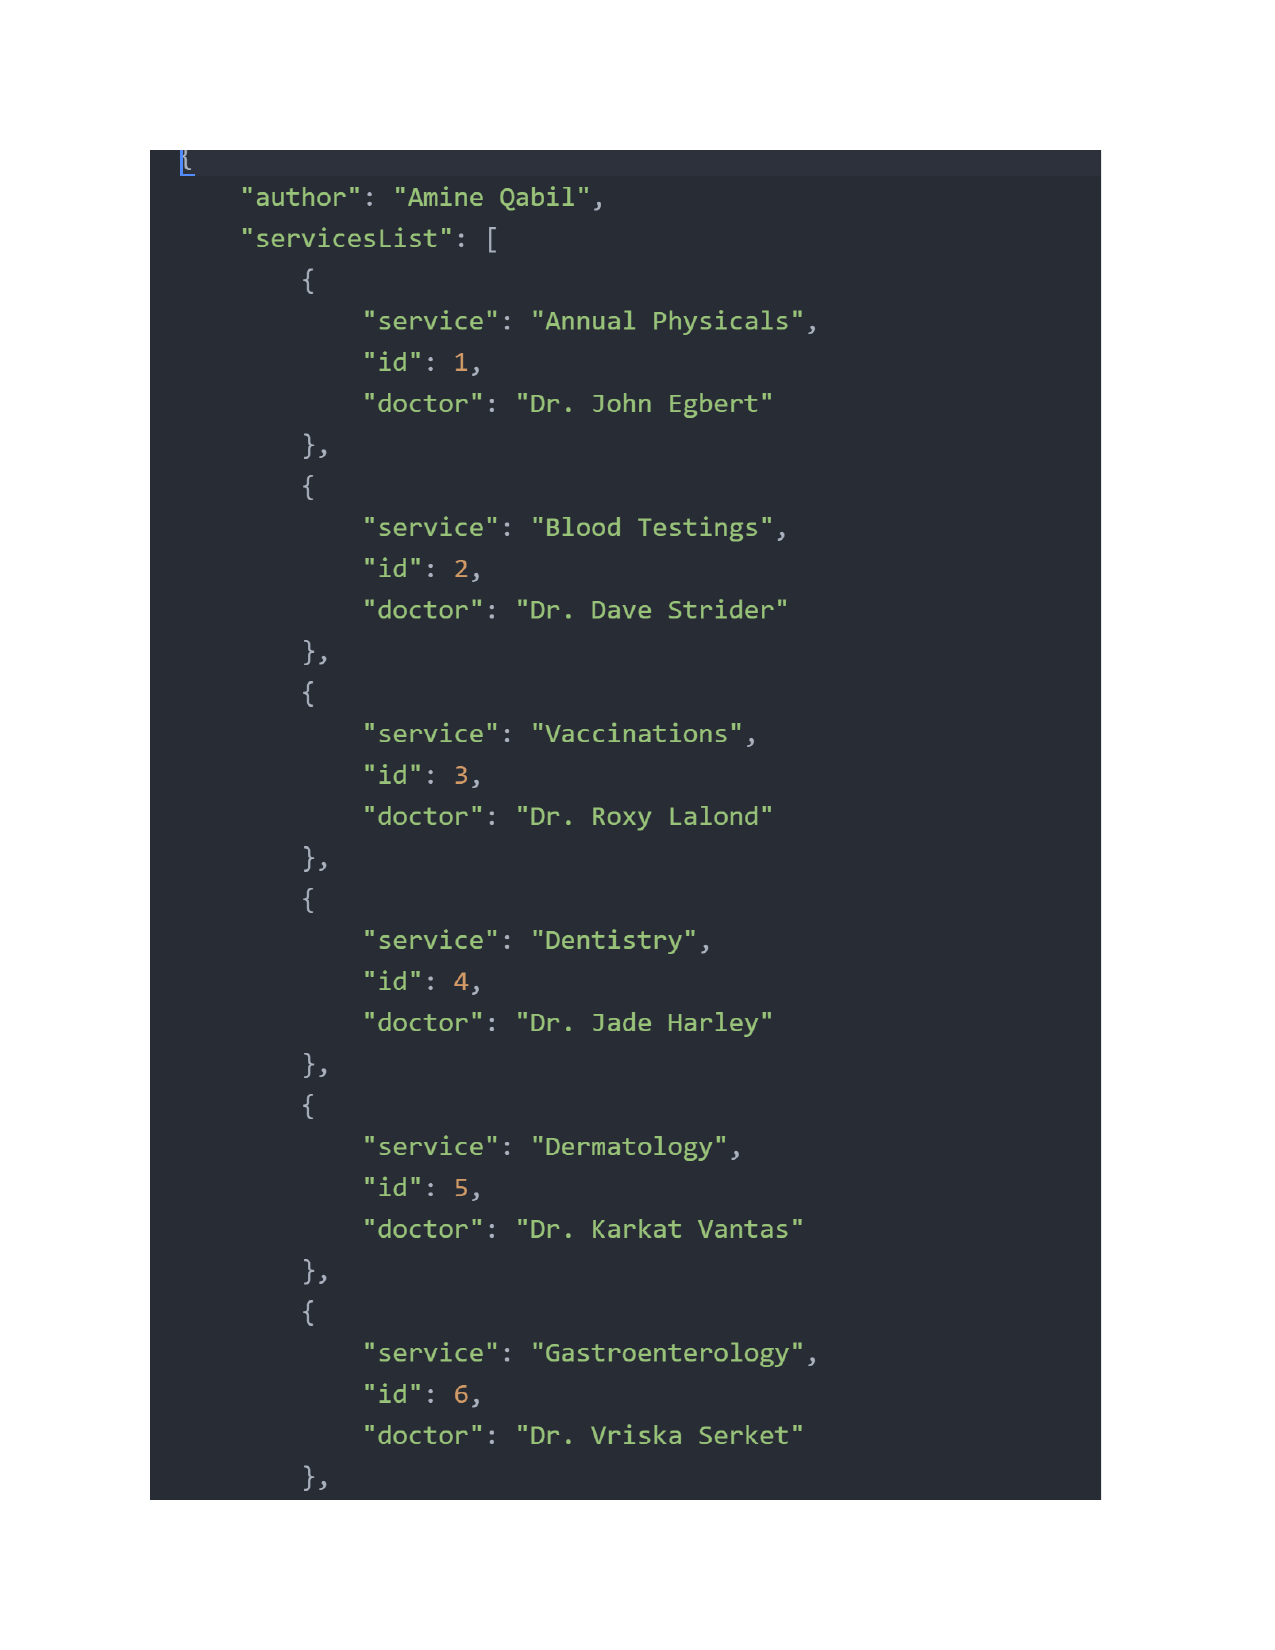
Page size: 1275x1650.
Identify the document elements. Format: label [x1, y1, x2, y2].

picture [150, 150, 1102, 1500]
